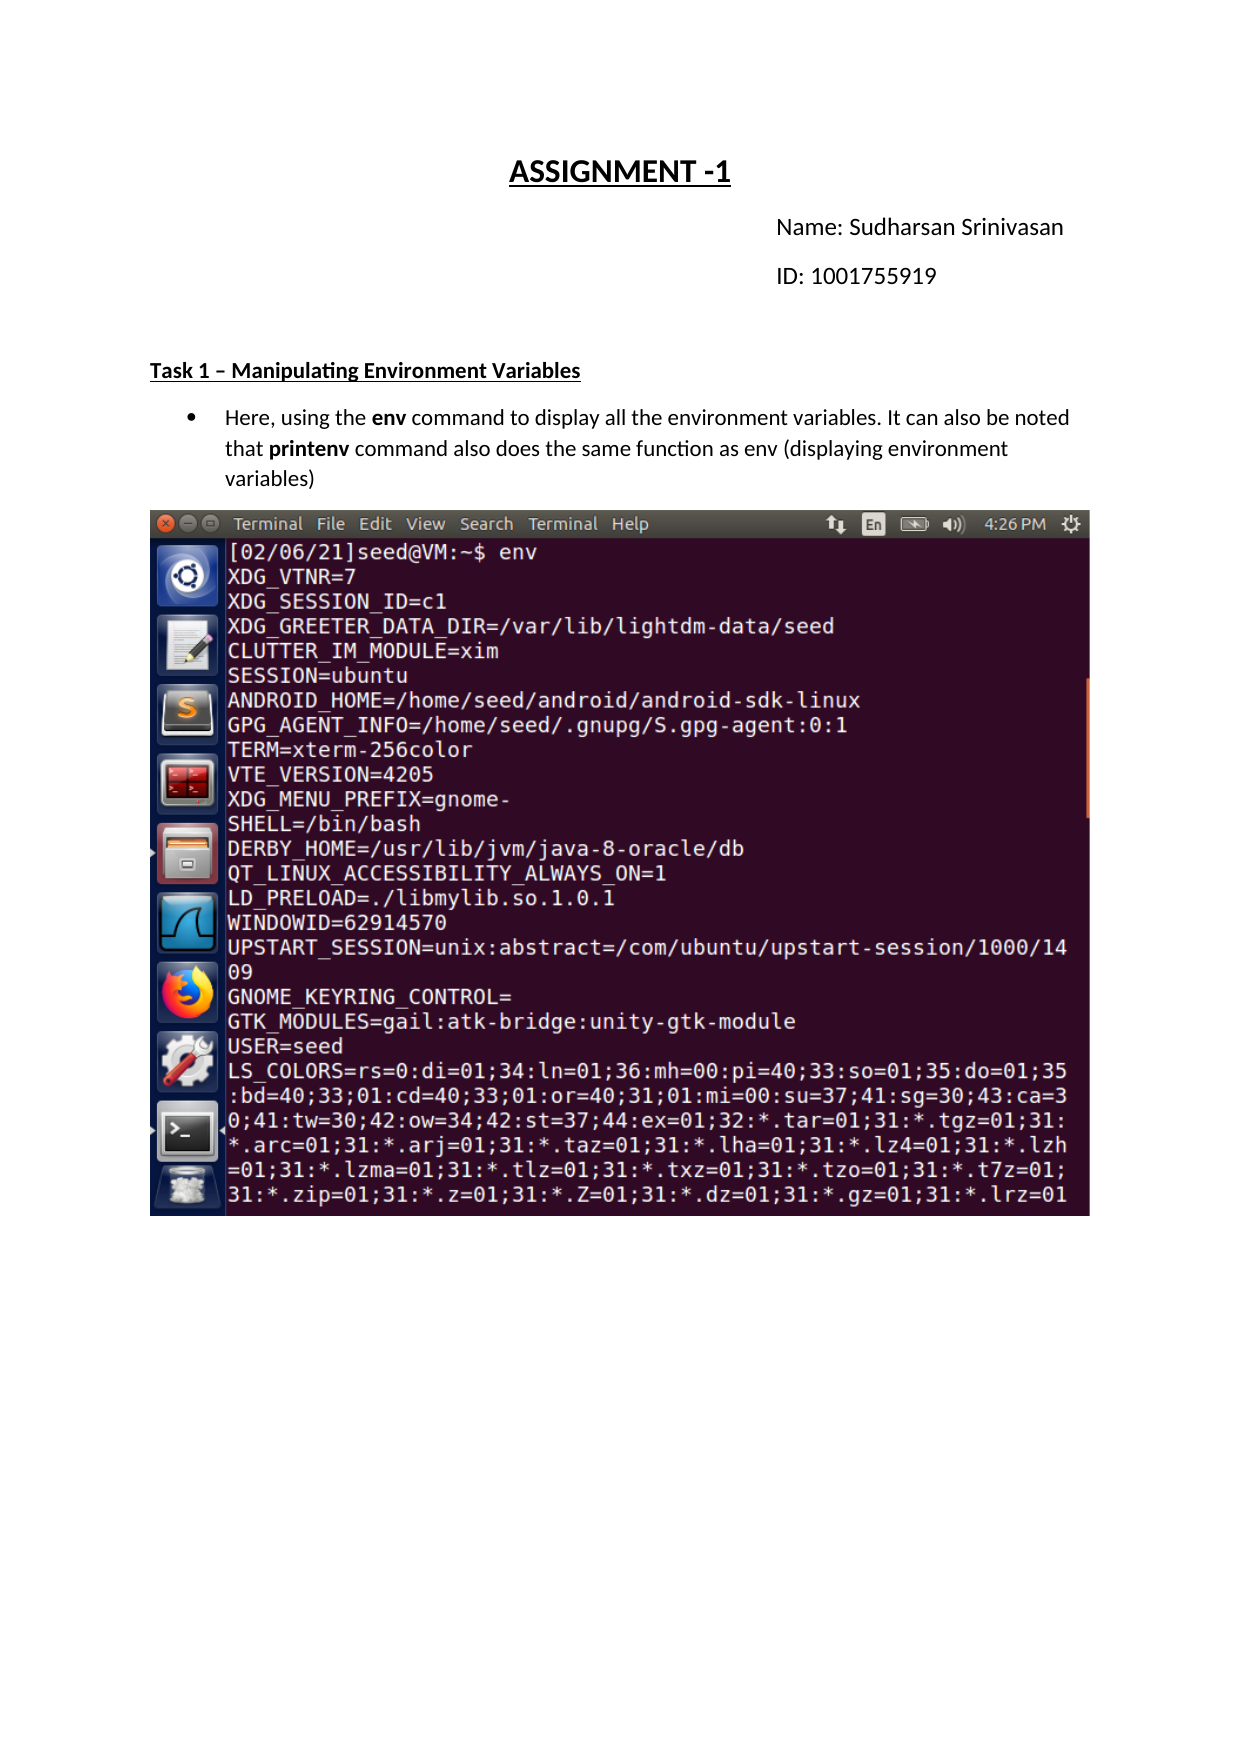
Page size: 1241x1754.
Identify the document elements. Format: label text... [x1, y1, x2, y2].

text ID: 1001755919 [600, 260, 1090, 291]
text ASSIGNMENT -1 [150, 150, 1090, 191]
picture [150, 510, 1090, 1216]
list Here, using the env command to display all the environment variables. It can also be noted that printenv command also does the same function as env (displaying environment variables) [187, 403, 1090, 492]
text Task 1 – Manipulating Environment Variables [150, 357, 1090, 385]
text Name: Sudharsan Srinivasan [750, 211, 1090, 241]
